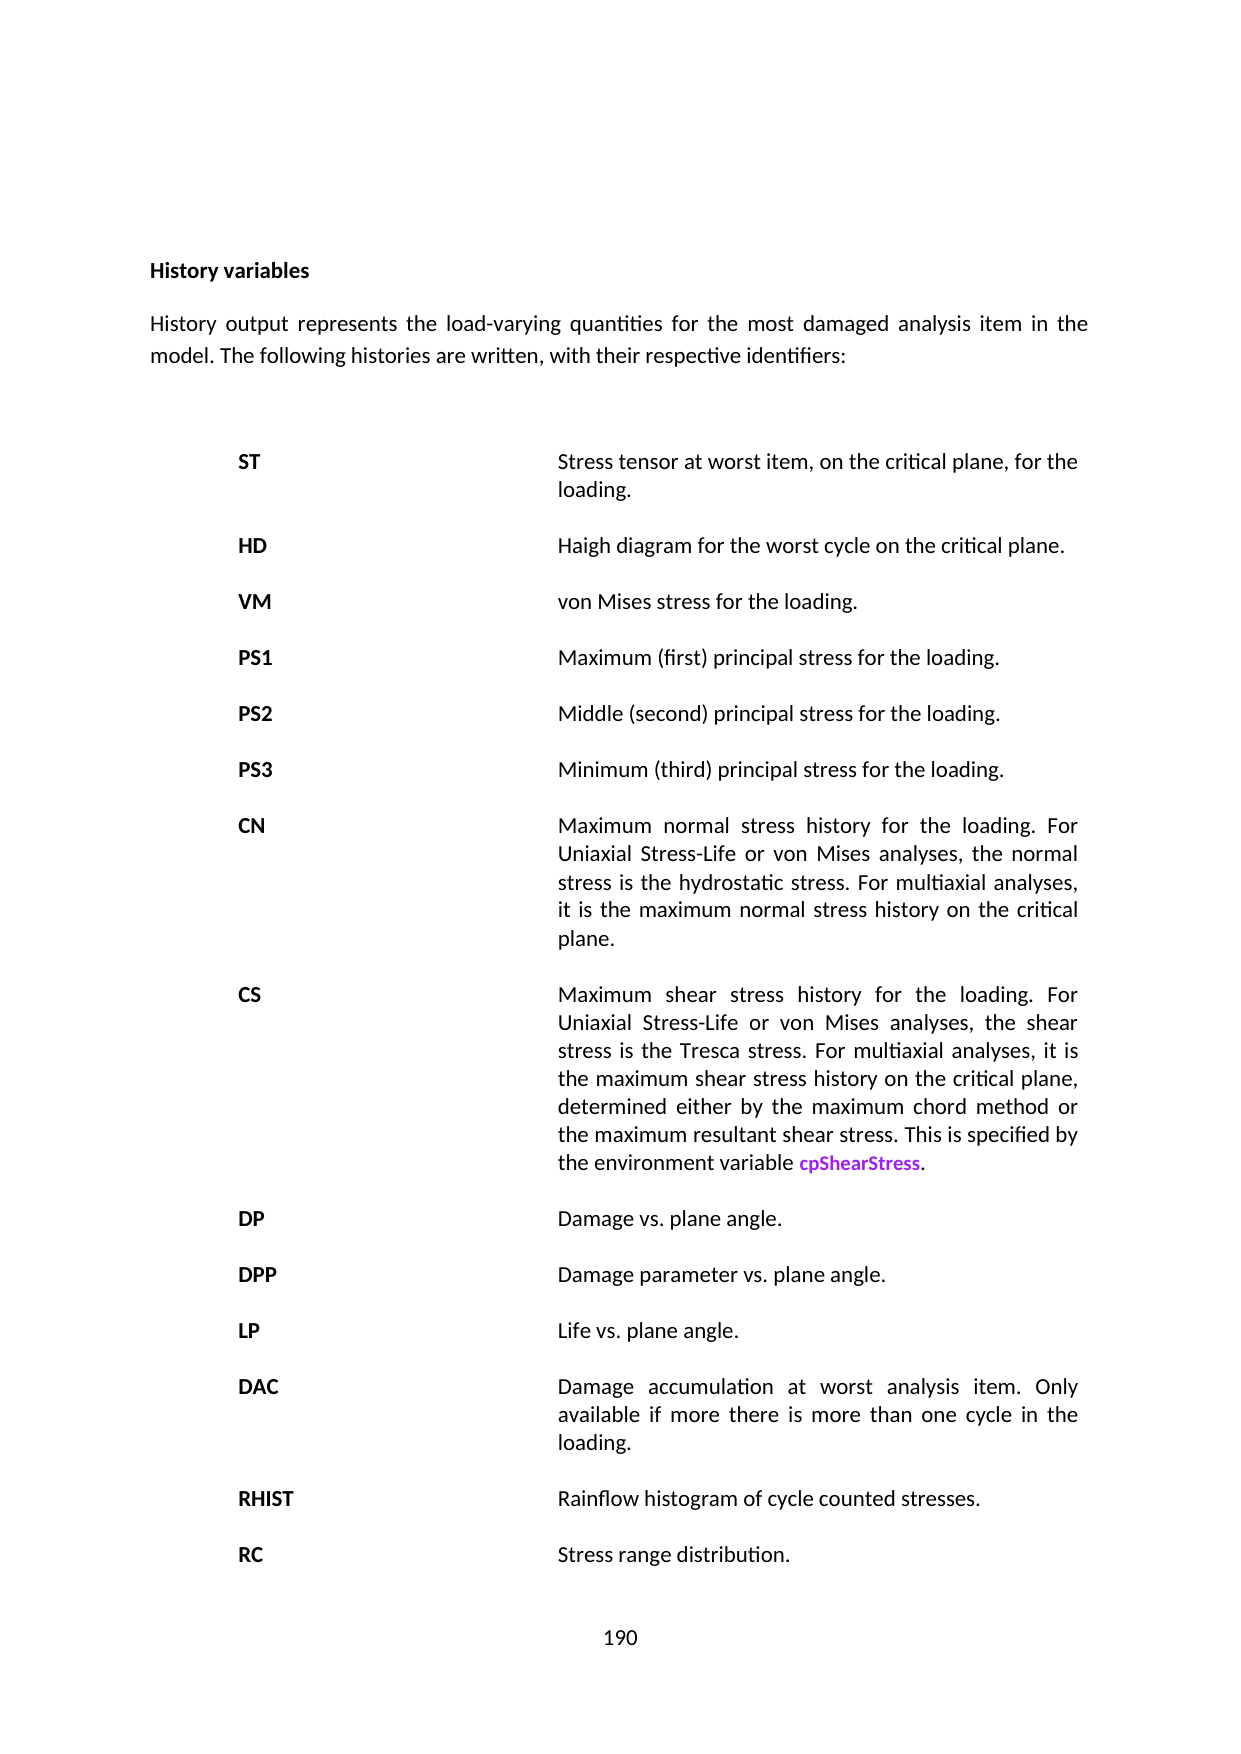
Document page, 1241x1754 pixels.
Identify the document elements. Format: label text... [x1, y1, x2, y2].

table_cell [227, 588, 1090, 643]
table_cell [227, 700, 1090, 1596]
text History variables [150, 256, 1090, 284]
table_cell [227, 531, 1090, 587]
text History output represents the load-varying quantities for the most damaged analysis item in the model. The following histories are written, with their respective identifiers: [150, 309, 1090, 369]
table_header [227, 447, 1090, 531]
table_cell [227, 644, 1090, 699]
